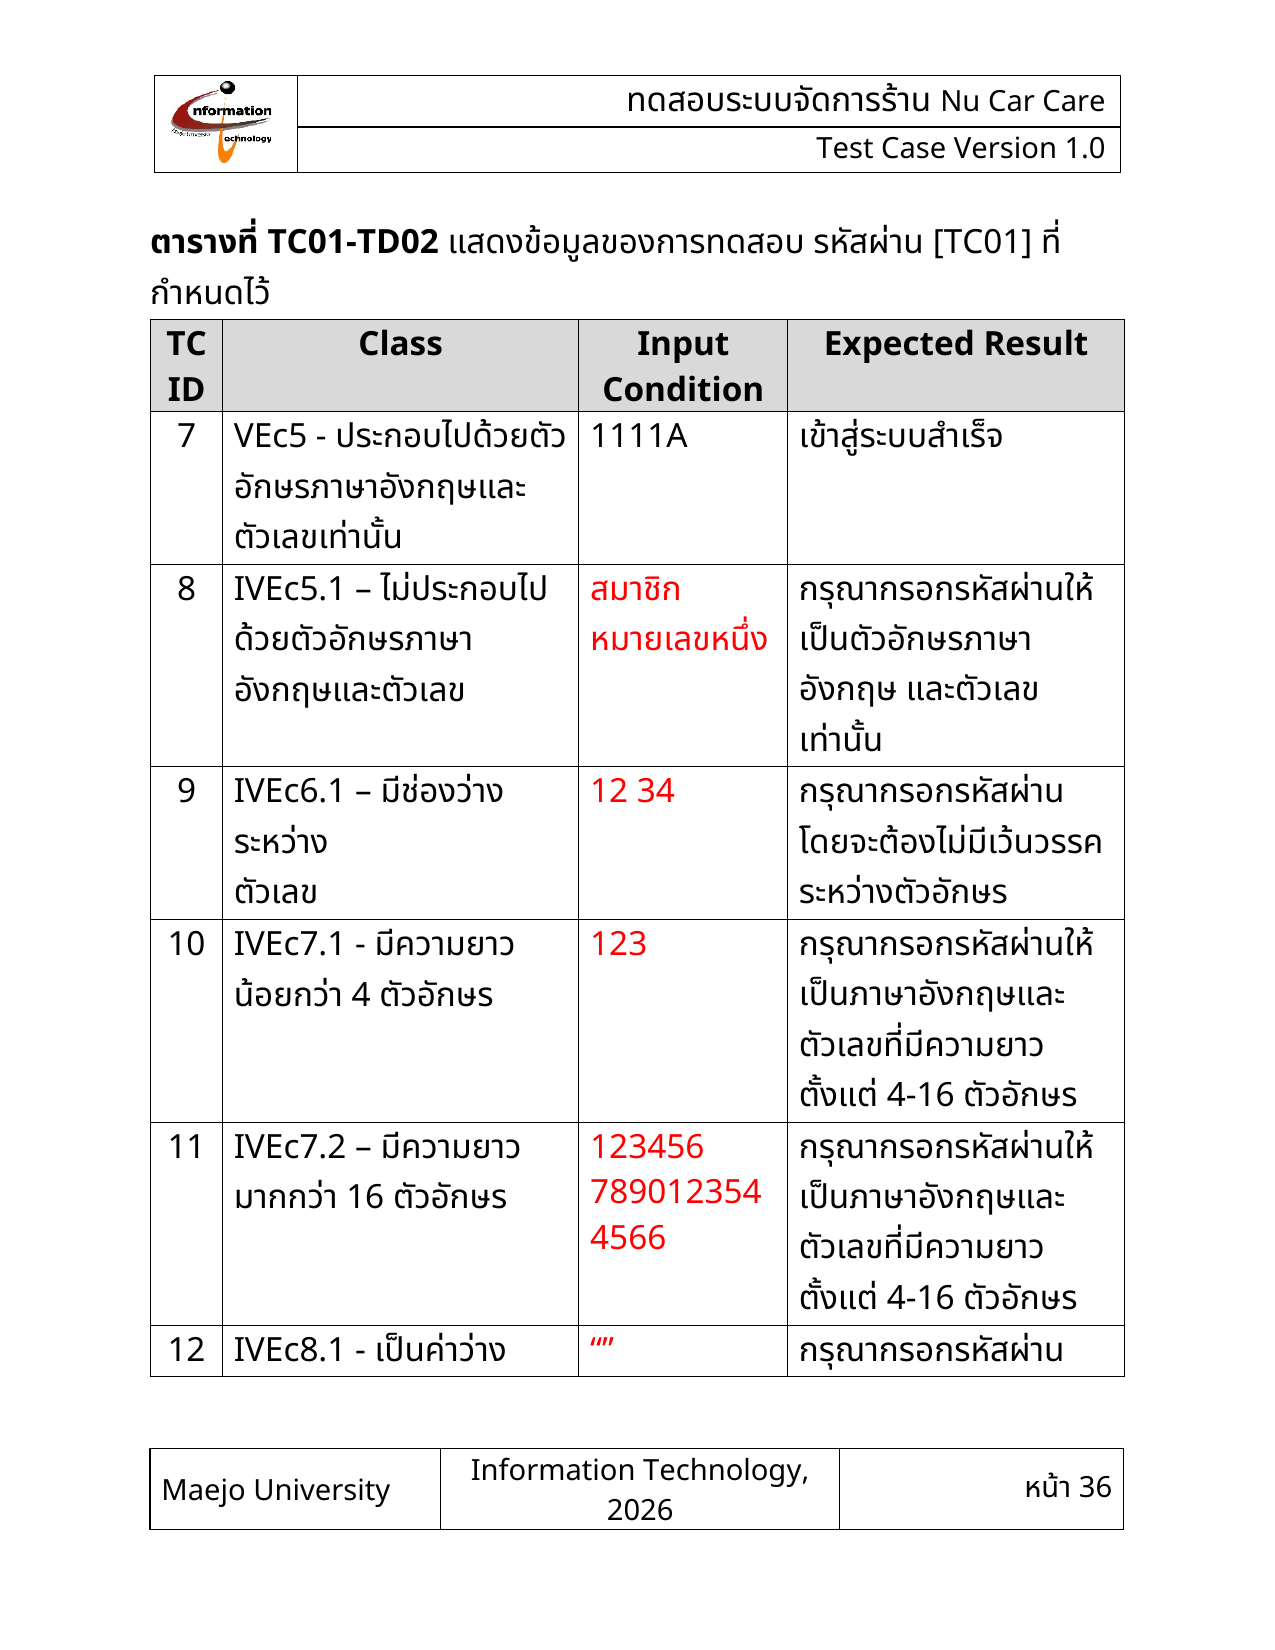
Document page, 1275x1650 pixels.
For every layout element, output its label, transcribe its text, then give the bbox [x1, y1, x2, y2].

table_cell 123456789012354 4566 [579, 1123, 787, 1324]
table_cell IVEc6.1 – มีช่องว่างระหว่าง ตัวเลข [223, 767, 578, 919]
table_cell 11 [151, 1123, 222, 1324]
table_cell 8 [151, 565, 222, 766]
picture [170, 81, 272, 163]
table_header Class [223, 320, 578, 411]
table_cell 9 [151, 767, 222, 919]
table_cell กรุณากรอกรหัสผ่านให้เป็นภาษาอังกฤษและตัวเลขที่มีความยาวตั้งแต่ 4-16 ตัวอักษร [788, 1123, 1124, 1324]
table_cell 10 [151, 920, 222, 1122]
table_cell 7 [151, 412, 222, 563]
table_header TCID [151, 320, 222, 411]
text ตารางที่ TC01-TD02 แสดงข้อมูลของการทดสอบ รหัสผ่าน [TC01] ที่กำหนดไว้ [150, 218, 1125, 319]
table_cell IVEc8.1 - เป็นค่าว่าง [223, 1326, 578, 1376]
table_cell กรุณากรอกรหัสผ่าน [788, 1326, 1124, 1376]
table_cell 12 34 [579, 767, 787, 919]
table_cell 123 [579, 920, 787, 1122]
table_cell 12 [151, 1326, 222, 1376]
table_header Input Condition [579, 320, 787, 411]
table_cell กรุณากรอกรหัสผ่านให้เป็นตัวอักษรภาษาอังกฤษ และตัวเลขเท่านั้น [788, 565, 1124, 766]
table_cell VEc5 - ประกอบไปด้วยตัวอักษรภาษาอังกฤษและตัวเลขเท่านั้น [223, 412, 578, 563]
table_header Expected Result [788, 320, 1124, 411]
table_cell เข้าสู่ระบบสำเร็จ [788, 412, 1124, 563]
table_cell กรุณากรอกรหัสผ่านโดยจะต้องไม่มีเว้นวรรคระหว่างตัวอักษร [788, 767, 1124, 919]
table_cell กรุณากรอกรหัสผ่านให้เป็นภาษาอังกฤษและตัวเลขที่มีความยาวตั้งแต่ 4-16 ตัวอักษร [788, 920, 1124, 1122]
table_cell “” [579, 1326, 787, 1376]
table_cell สมาชิกหมายเลขหนึ่ง [579, 565, 787, 766]
table_cell IVEc7.2 – มีความยาวมากกว่า 16 ตัวอักษร [223, 1123, 578, 1324]
table_cell IVEc5.1 – ไม่ประกอบไปด้วยตัวอักษรภาษาอังกฤษและตัวเลข [223, 565, 578, 766]
table_cell 1111A [579, 412, 787, 563]
table_cell IVEc7.1 - มีความยาวน้อยกว่า 4 ตัวอักษร [223, 920, 578, 1122]
